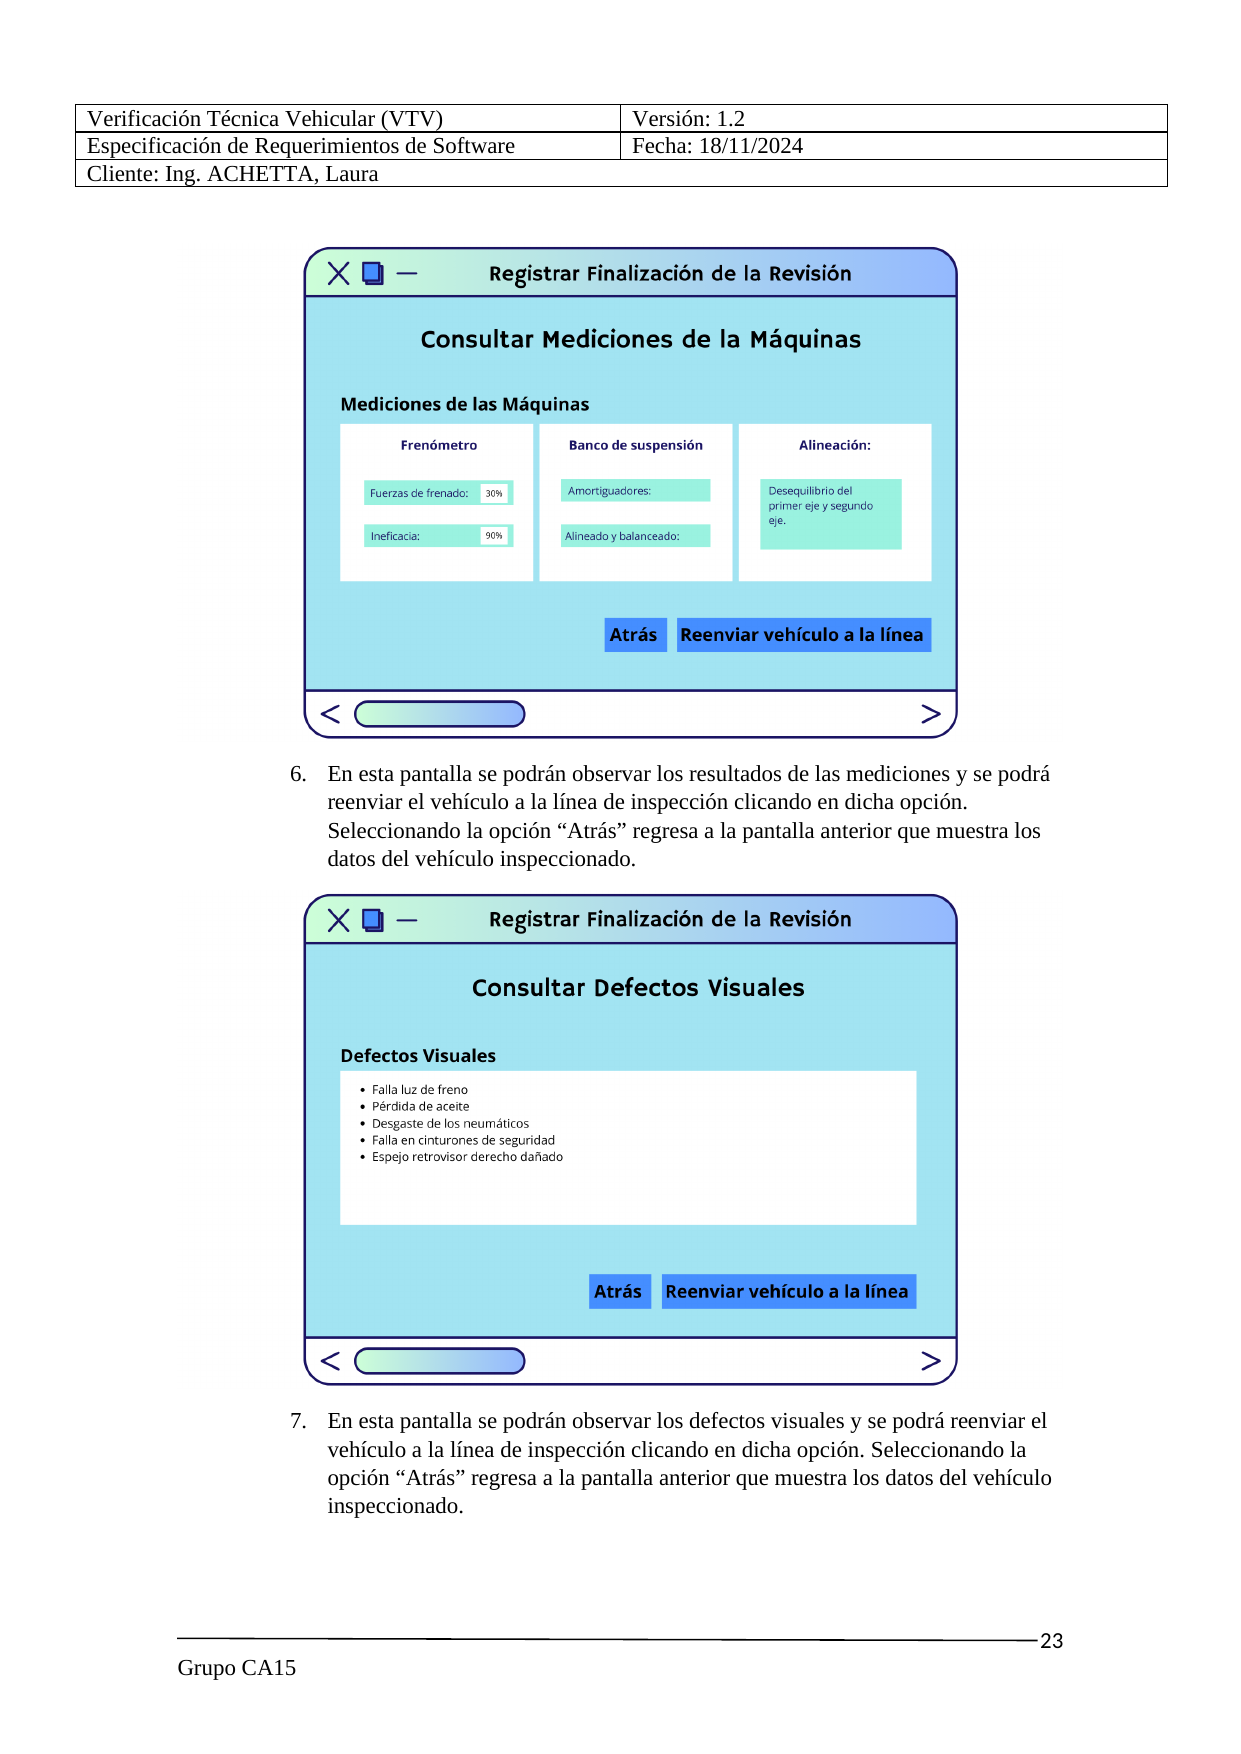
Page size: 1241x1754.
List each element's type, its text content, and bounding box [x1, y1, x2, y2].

picture [177, 243, 1063, 742]
picture [177, 890, 1063, 1389]
list En esta pantalla se podrán observar los defectos visuales y se podrá reenviar el vehículo a la línea de inspección clicando en dicha opción. Seleccionando la opción “Atrás” regresa a la pantalla anterior que muestra los datos del vehículo inspeccionado. [290, 1407, 1063, 1519]
list En esta pantalla se podrán observar los resultados de las mediciones y se podrá reenviar el vehículo a la línea de inspección clicando en dicha opción. Seleccionando la opción “Atrás” regresa a la pantalla anterior que muestra los datos del vehículo inspeccionado. [290, 760, 1063, 872]
